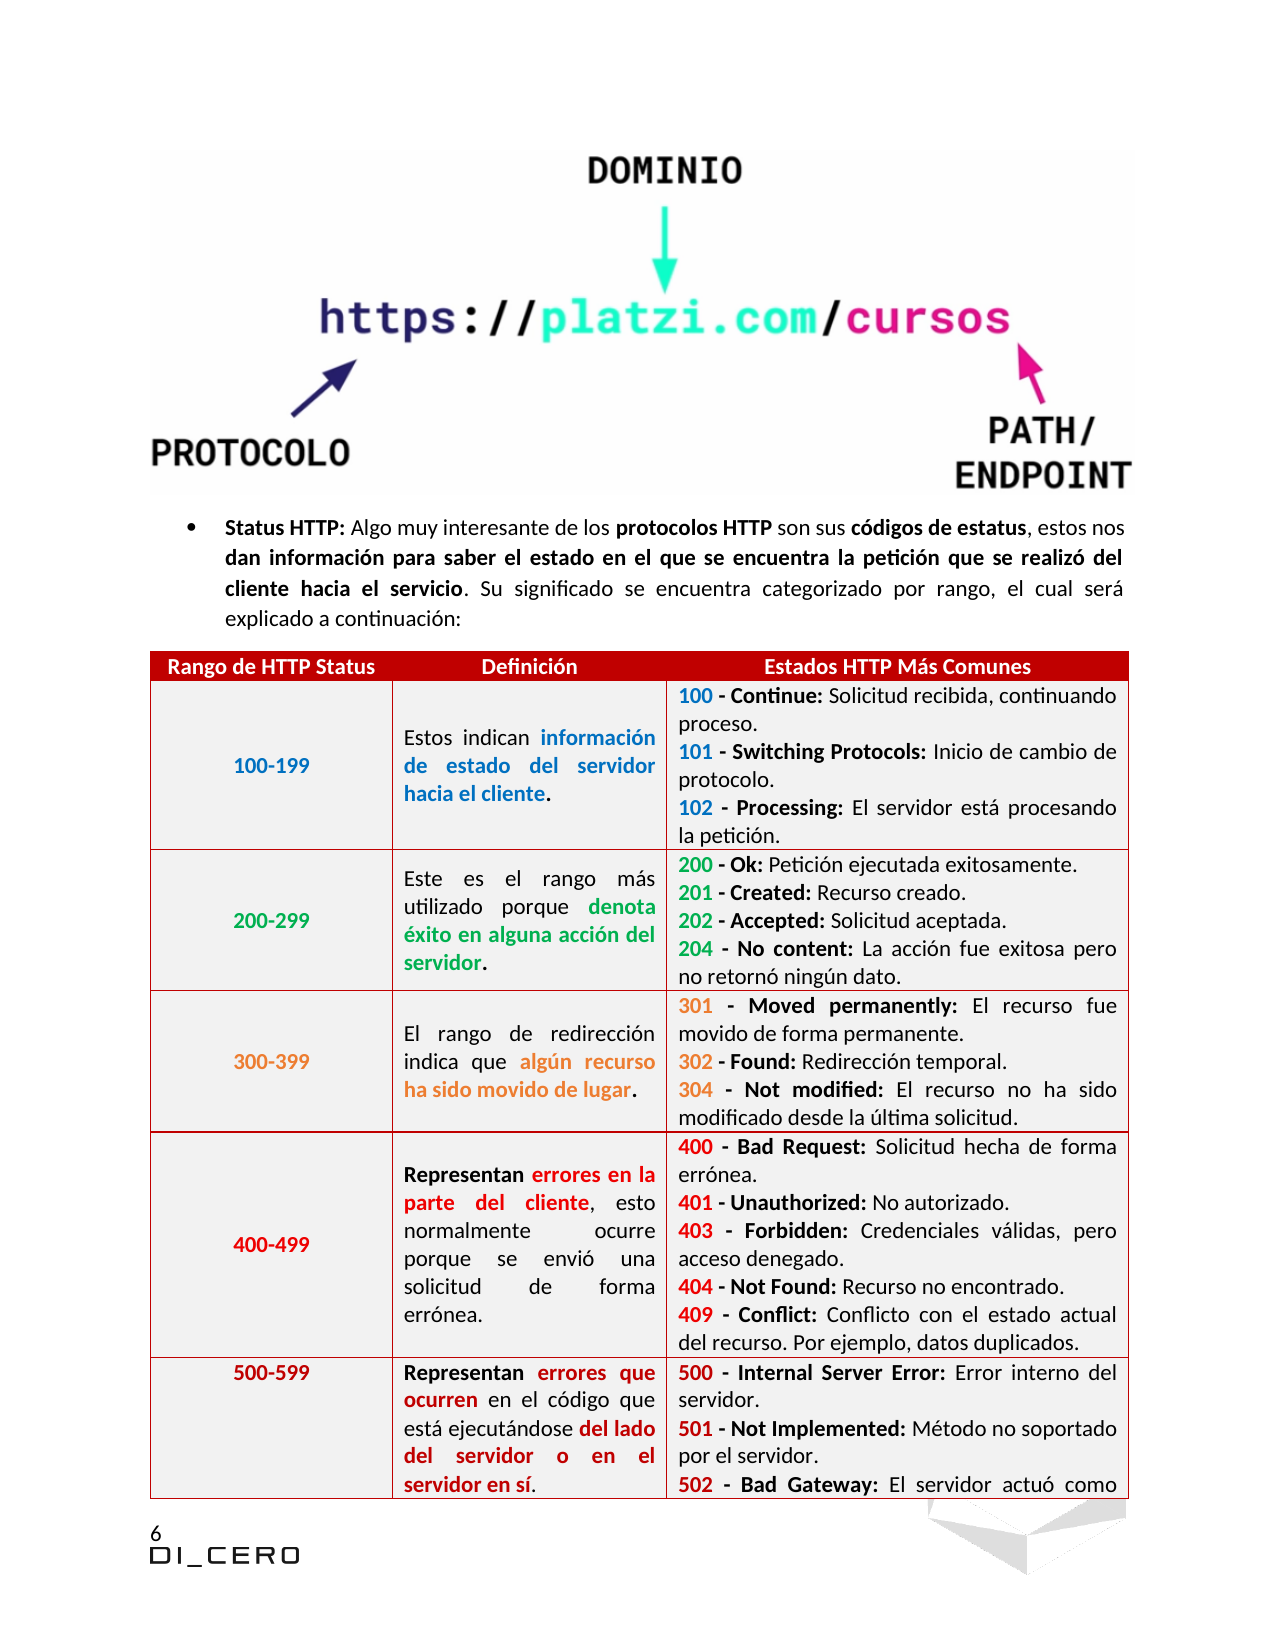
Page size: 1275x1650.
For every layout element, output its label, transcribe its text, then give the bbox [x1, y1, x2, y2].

list Status HTTP: Algo muy interesante de los protocolos HTTP son sus códigos de estatus, estos nos dan información para saber el estado en el que se encuentra la petición que se realizó del cliente hacia el servicio. Su significado se encuentra categorizado por rango, el cual será explicado a continuación: [187, 513, 1125, 632]
table_cell Estos indican información de estado del servidor hacia el cliente. [393, 681, 666, 849]
table_cell 200-299 [151, 850, 392, 990]
table_cell 100 - Continue: Solicitud recibida, continuando proceso. 101 - Switching Protocols: Inicio de cambio de protocolo. 102 - Processing: El servidor está procesando la petición. [667, 681, 1128, 849]
table_cell Representan errores en la parte del cliente, esto normalmente ocurre porque se envió una solicitud de forma errónea. [393, 1133, 666, 1357]
table_cell 300-399 [151, 991, 392, 1131]
picture [150, 1547, 299, 1567]
table_cell El rango de redirección indica que algún recurso ha sido movido de lugar. [393, 991, 666, 1131]
table_cell 301 - Moved permanently: El recurso fue movido de forma permanente. 302 - Found: Redirección temporal. 304 - Not modified: El recurso no ha sido modificado desde la última solicitud. [667, 991, 1128, 1131]
table_cell Este es el rango más utilizado porque denota éxito en alguna acción del servidor. [393, 850, 666, 990]
picture [150, 150, 1135, 495]
table_cell 100-199 [151, 681, 392, 849]
table_cell Representan errores que ocurren en el código que está ejecutándose del lado del servidor o en el servidor en sí. [393, 1358, 666, 1498]
table_cell 400-499 [151, 1133, 392, 1357]
table_cell 400 - Bad Request: Solicitud hecha de forma errónea. 401 - Unauthorized: No autorizado. 403 - Forbidden: Credenciales válidas, pero acceso denegado. 404 - Not Found: Recurso no encontrado. 409 - Conflict: Conflicto con el estado actual del recurso. Por ejemplo, datos duplicados. [667, 1133, 1128, 1357]
table_cell 200 - Ok: Petición ejecutada exitosamente. 201 - Created: Recurso creado. 202 - Accepted: Solicitud aceptada. 204 - No content: La acción fue exitosa pero no retornó ningún dato. [667, 850, 1128, 990]
table_cell 500-599 [151, 1358, 392, 1498]
picture [925, 1499, 1126, 1575]
table_header Estados HTTP Más Comunes [667, 652, 1128, 680]
table_header Definición [393, 652, 666, 680]
table_header Rango de HTTP Status [151, 652, 392, 680]
